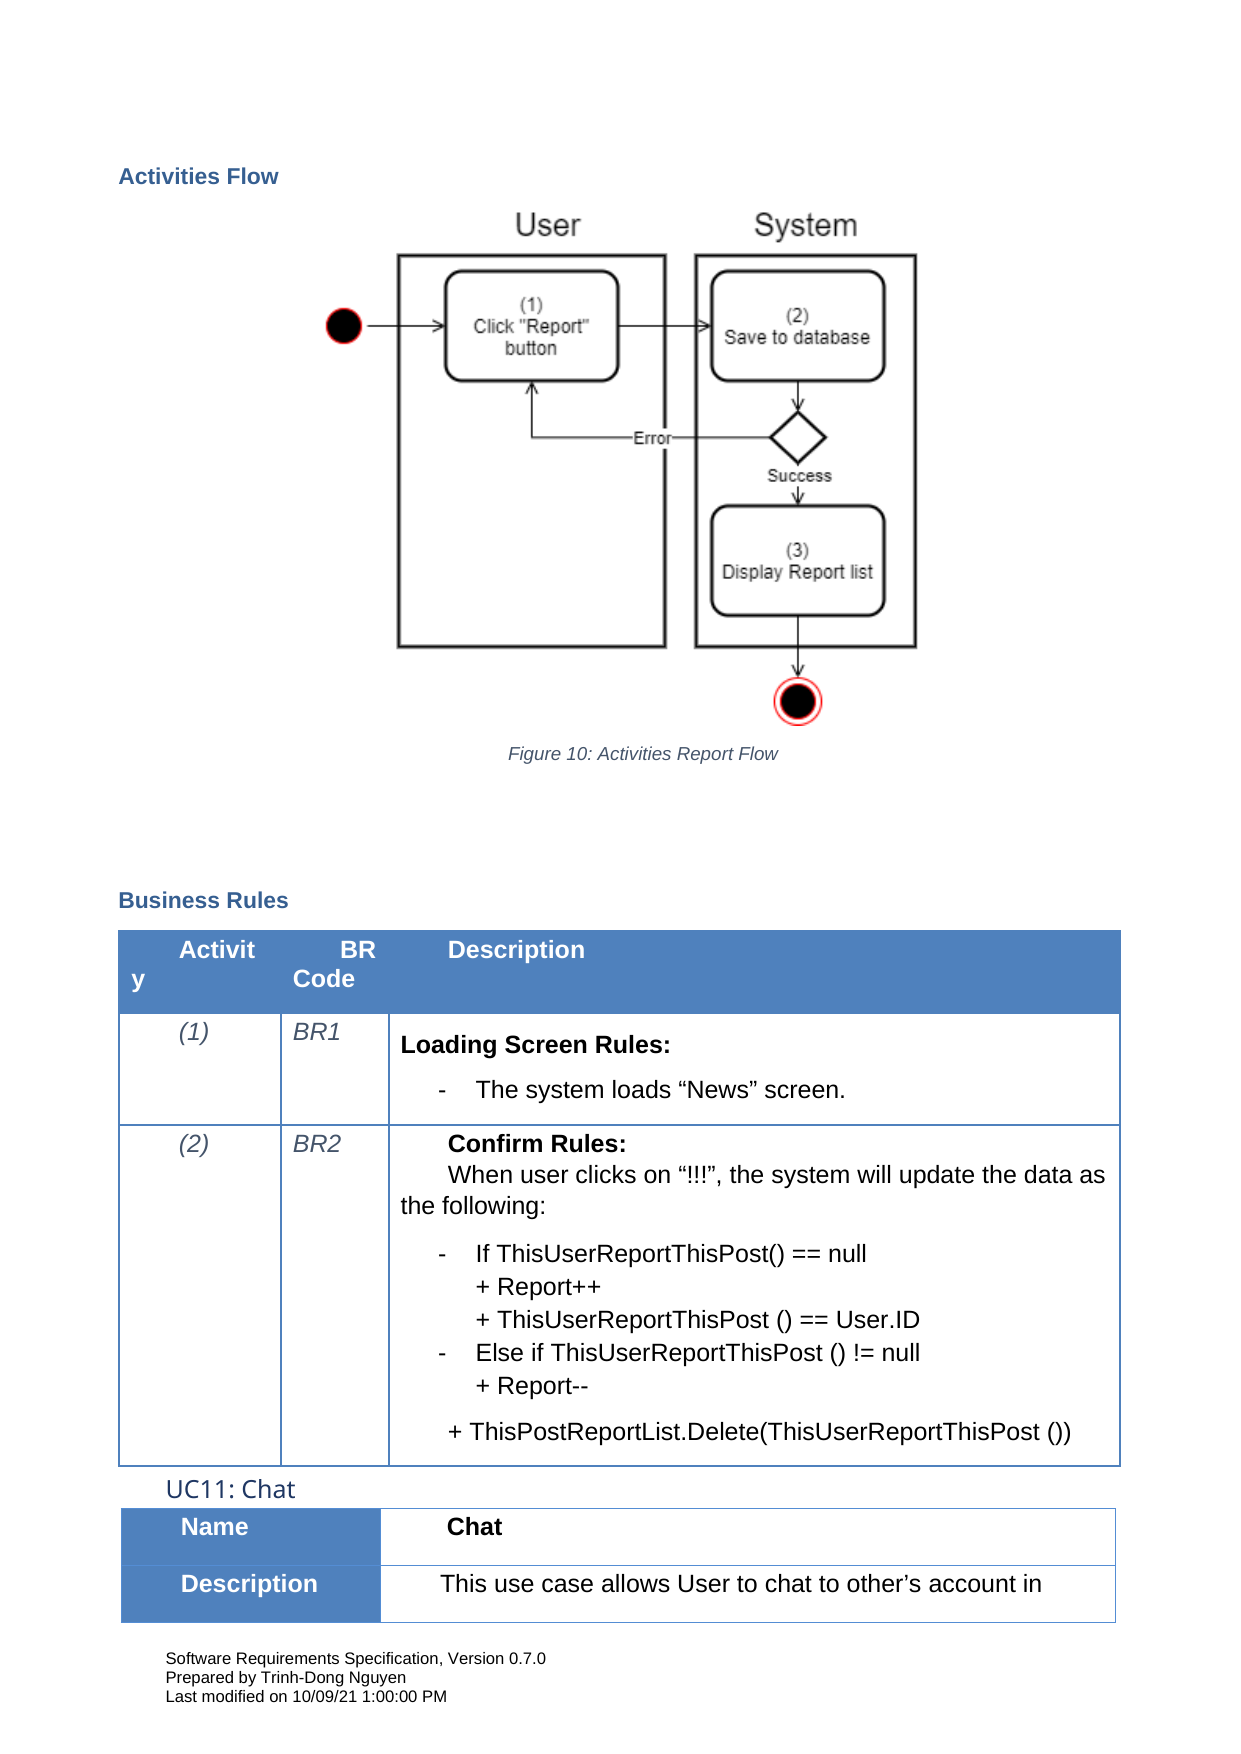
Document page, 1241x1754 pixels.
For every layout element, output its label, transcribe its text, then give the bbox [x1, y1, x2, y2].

table_cell Confirm Rules: When user clicks on “!!!”, the system will update the data as the following: If ThisUserReportThisPost() == null + Report++ + ThisUserReportThisPost () == User.ID Else if ThisUserReportThisPost () != null + Report-- + ThisPostReportList.Delete(ThisUserReportThisPost ()) [390, 1126, 1119, 1465]
table_cell (1) [120, 1014, 280, 1124]
text Figure 10: Activities Report Flow [118, 743, 1122, 764]
subtitle UC11: Chat [118, 1471, 1122, 1505]
subtitle Activities Flow [118, 163, 1122, 189]
table_header Name [122, 1509, 380, 1565]
table_header Description [390, 932, 1119, 1012]
table_header Activity [120, 932, 280, 1012]
table_cell BR2 [282, 1126, 388, 1465]
picture [320, 206, 918, 726]
table_cell Loading Screen Rules: The system loads “News” screen. [390, 1014, 1119, 1124]
subtitle Business Rules [118, 887, 1122, 914]
table_header BR Code [282, 932, 388, 1012]
table_cell (2) [120, 1126, 280, 1465]
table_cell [381, 1566, 1115, 1622]
table_cell BR1 [282, 1014, 388, 1124]
table_header Chat [381, 1509, 1115, 1565]
table_cell Description [122, 1566, 380, 1622]
